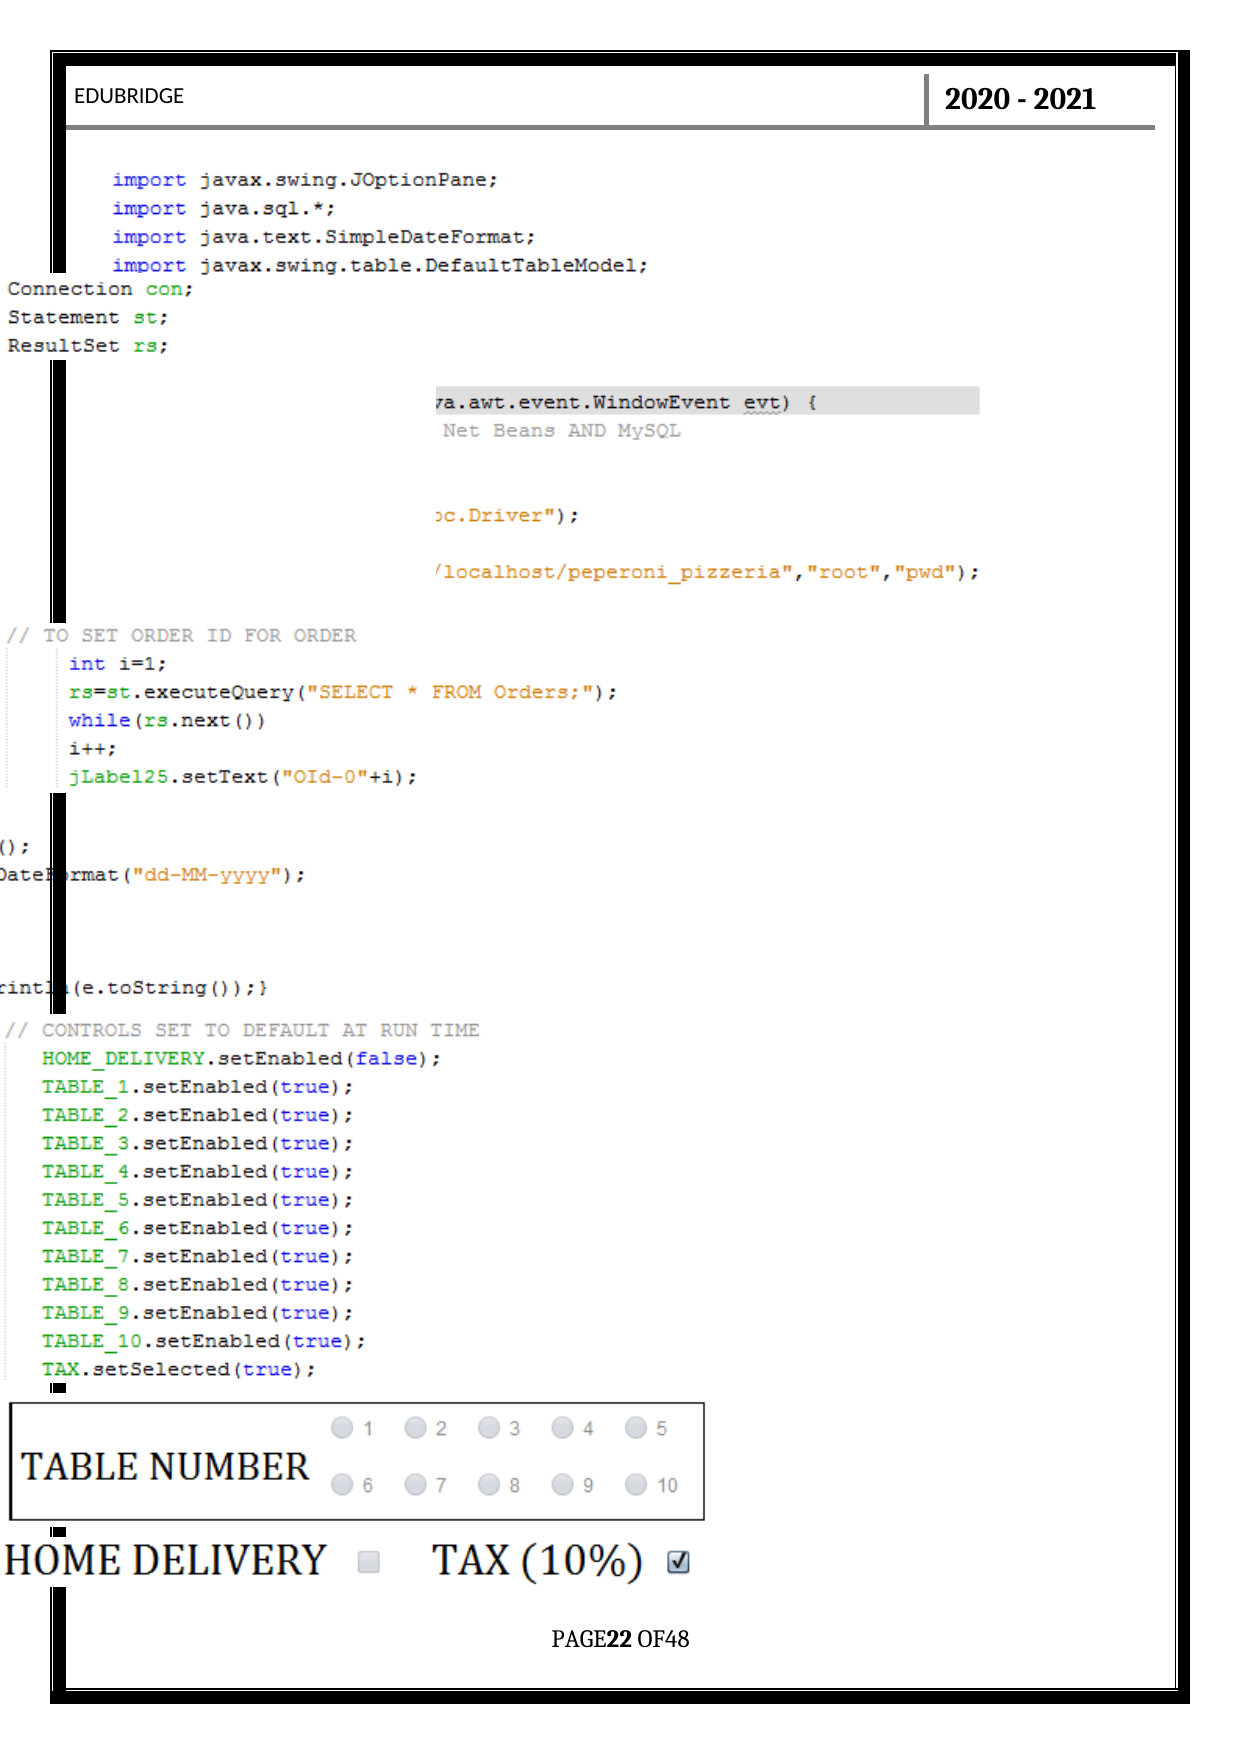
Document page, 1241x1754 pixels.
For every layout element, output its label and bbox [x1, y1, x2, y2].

picture [0, 1014, 489, 1383]
picture [66, 804, 320, 1008]
picture [438, 386, 980, 616]
picture [0, 623, 624, 793]
picture [0, 168, 658, 360]
picture [0, 804, 50, 1008]
picture [0, 1537, 699, 1587]
picture [0, 1393, 716, 1527]
